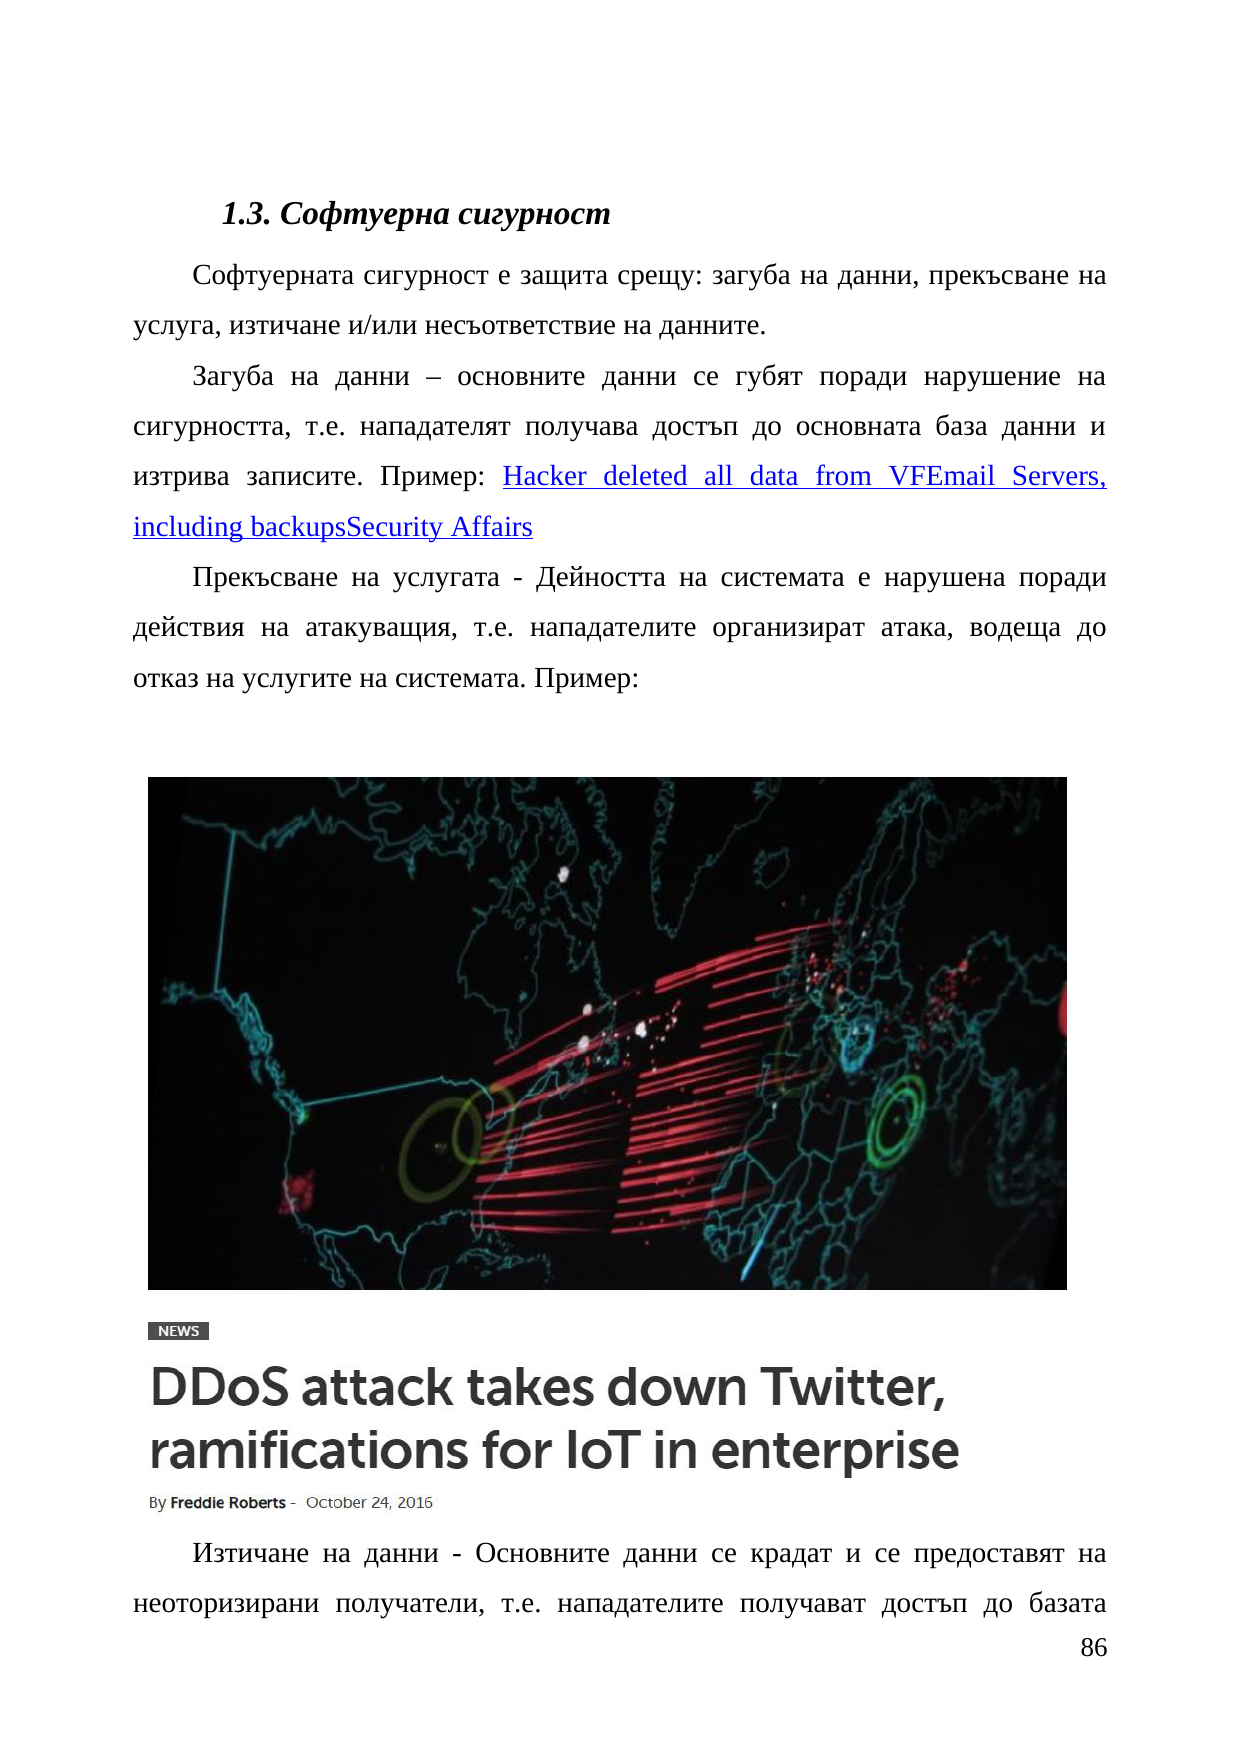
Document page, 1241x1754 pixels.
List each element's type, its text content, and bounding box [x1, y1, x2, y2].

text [133, 1535, 1107, 1619]
subtitle 1.3. Софтуерна сигурност [133, 193, 1107, 232]
text Прекъсване на услугата - Дейността на системата е нарушена поради действия на атакуващия, т.е. нападателите организират атака, водеща до отказ на услугите на системата. Пример: [133, 559, 1107, 693]
text Софтуерната сигурност е защита срещу: загуба на данни, прекъсване на услуга, изтичане и/или несъответствие на данните. [133, 257, 1107, 341]
text Загуба на данни – основните данни се губят поради нарушение на сигурността, т.е. нападателят получава достъп до основната база данни и изтрива записите. Пример: Hacker deleted all data from VFEmail Servers, including backupsSecurity Affairs [133, 358, 1107, 542]
